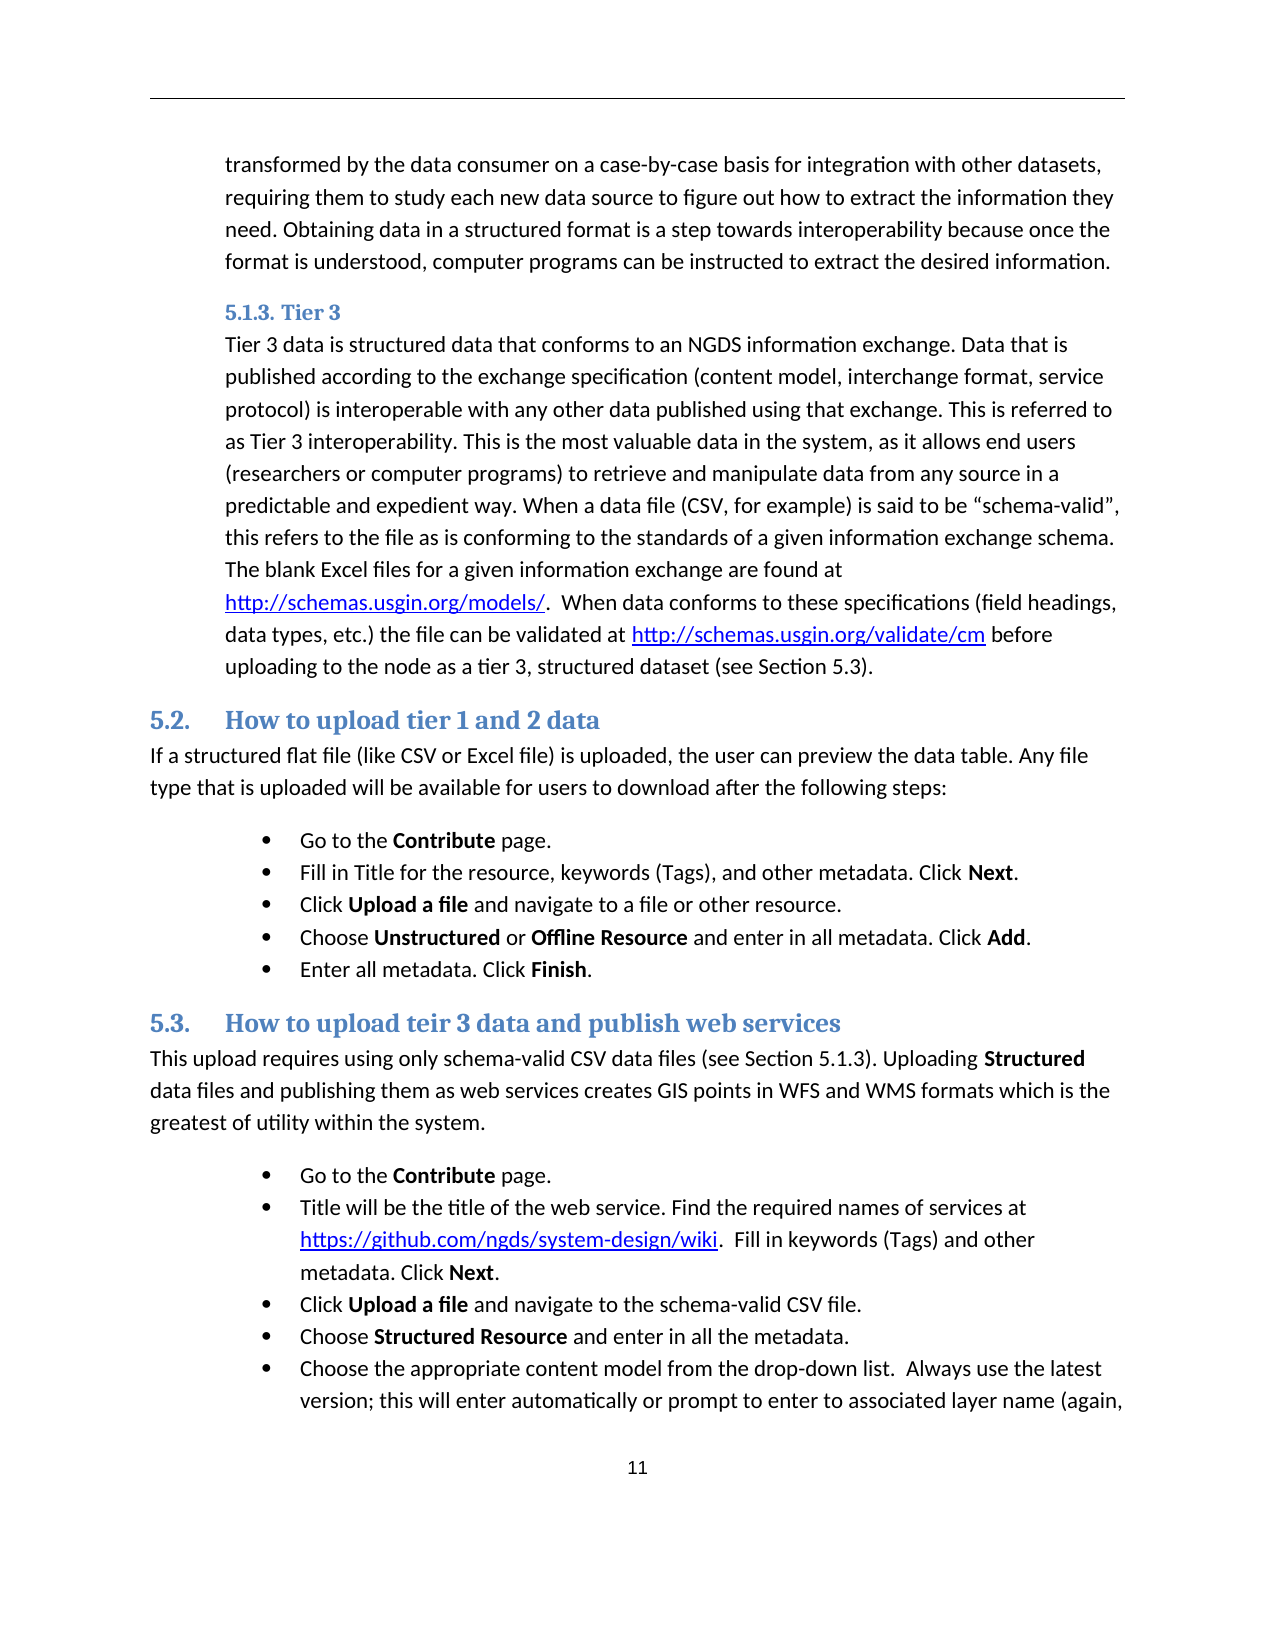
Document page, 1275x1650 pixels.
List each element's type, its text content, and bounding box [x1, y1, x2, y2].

subtitle Tier 3 [225, 300, 1125, 326]
text Tier 3 data is structured data that conforms to an NGDS information exchange. Data that is published according to the exchange specification (content model, interchange format, service protocol) is interoperable with any other data published using that exchange. This is referred to as Tier 3 interoperability. This is the most valuable data in the system, as it allows end users (researchers or computer programs) to retrieve and manipulate data from any source in a predictable and expedient way. When a data file (CSV, for example) is said to be “schema-valid”, this refers to the file as is conforming to the standards of a given information exchange schema. The blank Excel files for a given information exchange are found at http://schemas.usgin.org/models/. When data conforms to these specifications (field headings, data types, etc.) the file can be validated at http://schemas.usgin.org/validate/cm before uploading to the node as a tier 3, structured dataset (see Section 5.3). [225, 330, 1125, 680]
list Title will be the title of the web service. Find the required names of services at https://github.com/ngds/system-design/wiki. Fill in keywords (Tags) and other metadata. Click Next. [262, 1193, 1125, 1286]
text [225, 151, 1125, 275]
list Choose Structured Resource and enter in all the metadata. [262, 1322, 1125, 1350]
subtitle How to upload teir 3 data and publish web services [150, 1008, 1125, 1039]
list Choose Unstructured or Offline Resource and enter in all metadata. Click Add. [262, 923, 1125, 951]
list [262, 1354, 1125, 1414]
subtitle How to upload tier 1 and 2 data [150, 705, 1125, 736]
list Go to the Contribute page. [262, 826, 1125, 854]
list Click Upload a file and navigate to a file or other resource. [262, 891, 1125, 918]
list Go to the Contribute page. [262, 1161, 1125, 1189]
list Fill in Title for the resource, keywords (Tags), and other metadata. Click Next. [262, 858, 1125, 886]
list Enter all metadata. Click Finish. [262, 955, 1125, 983]
list Click Upload a file and navigate to the schema-valid CSV file. [262, 1290, 1125, 1318]
text This upload requires using only schema-valid CSV data files (see Section 5.1.3). Uploading Structured data files and publishing them as web services creates GIS points in WFS and WMS formats which is the greatest of utility within the system. [150, 1044, 1125, 1136]
text If a structured flat file (like CSV or Excel file) is uploaded, the user can preview the data table. Any file type that is uploaded will be available for users to download after the following steps: [150, 741, 1125, 801]
